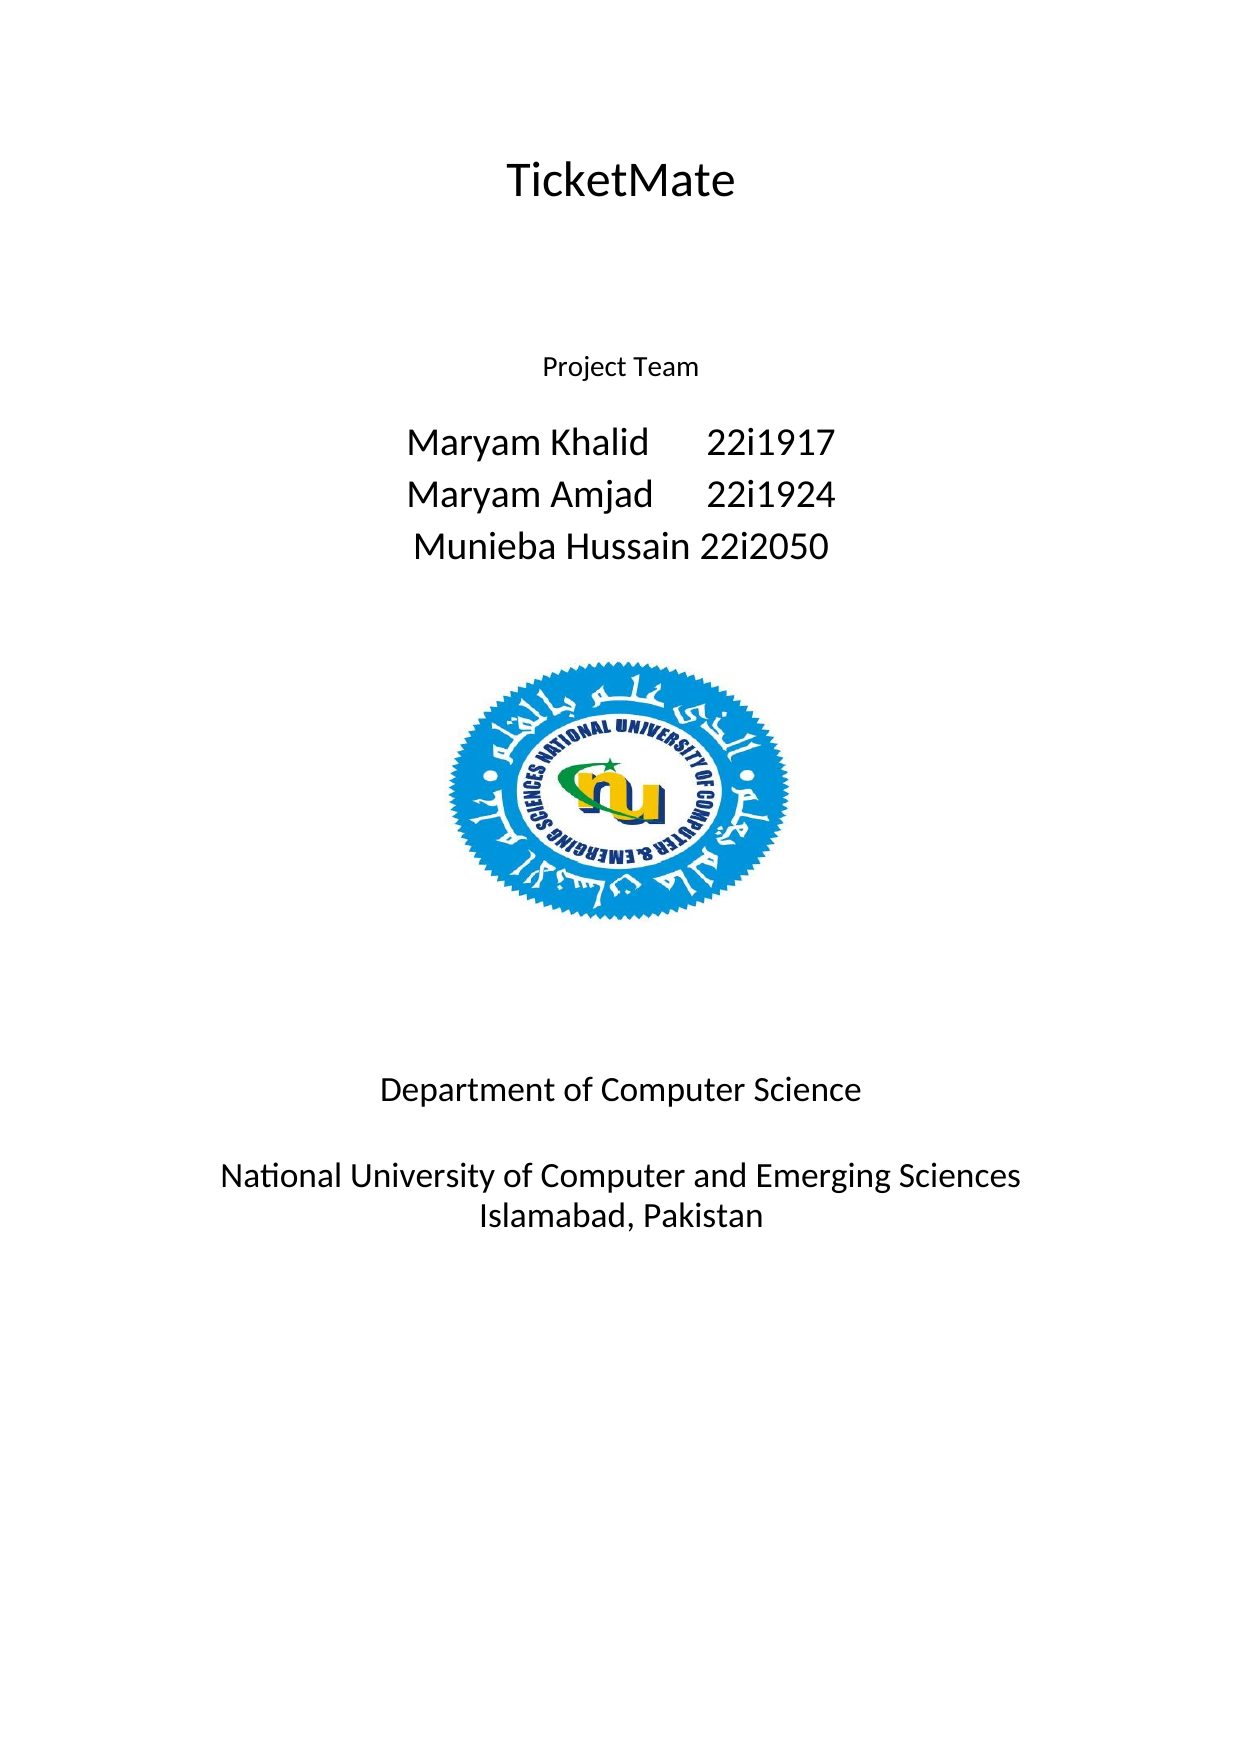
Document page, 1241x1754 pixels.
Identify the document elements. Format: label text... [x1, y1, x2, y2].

text Project Team [177, 348, 1064, 384]
text TicketMate [177, 148, 1064, 209]
text Munieba Hussain 22i2050 [177, 521, 1064, 569]
text Maryam Khalid 22i1917 [177, 417, 1064, 465]
picture [444, 658, 796, 923]
text Maryam Amjad 22i1924 [177, 469, 1064, 517]
text National University of Computer and Emerging Sciences Islamabad, Pakistan [177, 1154, 1064, 1236]
text Department of Computer Science [177, 1069, 1064, 1110]
